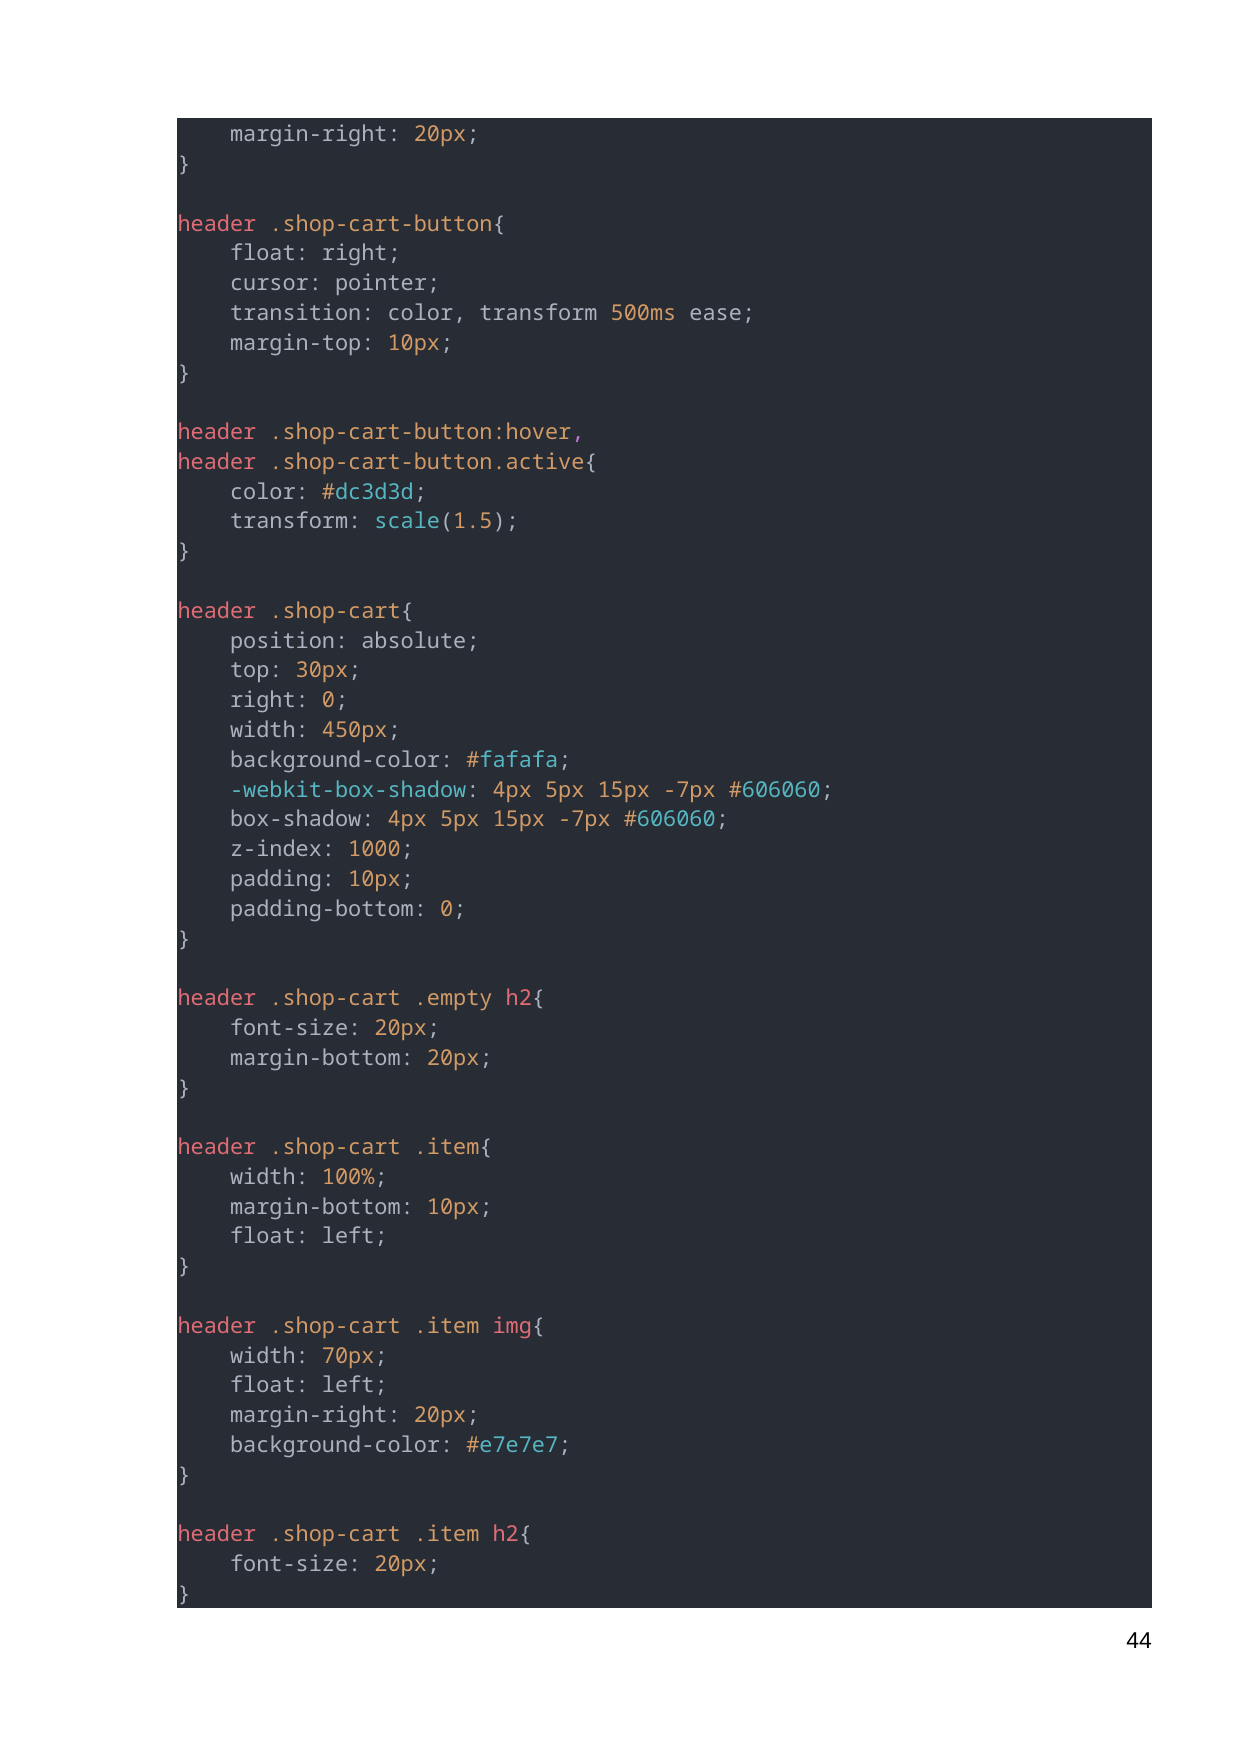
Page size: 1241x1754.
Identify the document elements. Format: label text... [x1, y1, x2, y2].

text header .shop-cart .empty h2{ [177, 982, 1152, 1012]
text background-color: #e7e7e7; [177, 1429, 1152, 1459]
text header .shop-cart .item img{ [177, 1310, 1152, 1339]
text header .shop-cart .item h2{ [177, 1518, 1152, 1548]
text z-index: 1000; [177, 833, 1152, 863]
text float: right; [177, 237, 1152, 267]
text } [177, 1250, 1152, 1280]
text header .shop-cart-button:hover, [177, 416, 1152, 446]
text } [177, 1578, 1152, 1608]
text font-size: 20px; [177, 1012, 1152, 1042]
text header .shop-cart-button.active{ [177, 446, 1152, 476]
text padding: 10px; [177, 863, 1152, 893]
text width: 100%; [177, 1161, 1152, 1191]
text } [177, 1071, 1152, 1101]
text margin-bottom: 10px; [177, 1191, 1152, 1220]
text top: 30px; [177, 654, 1152, 684]
text position: absolute; [177, 624, 1152, 654]
text header .shop-cart .item{ [177, 1131, 1152, 1161]
text width: 450px; [177, 714, 1152, 744]
text } [177, 148, 1152, 178]
text } [177, 1459, 1152, 1488]
text right: 0; [177, 684, 1152, 714]
text margin-bottom: 20px; [177, 1042, 1152, 1071]
text } [177, 922, 1152, 952]
text background-color: #fafafa; [177, 744, 1152, 773]
text transition: color, transform 500ms ease; [177, 297, 1152, 327]
text margin-right: 20px; [177, 118, 1152, 148]
text margin-top: 10px; [177, 327, 1152, 356]
text color: #dc3d3d; [177, 476, 1152, 505]
text width: 70px; [177, 1339, 1152, 1369]
text -webkit-box-shadow: 4px 5px 15px -7px #606060; [177, 773, 1152, 803]
text transform: scale(1.5); [177, 505, 1152, 535]
text header .shop-cart-button{ [177, 207, 1152, 237]
text header .shop-cart{ [177, 595, 1152, 624]
text float: left; [177, 1220, 1152, 1250]
text } [177, 535, 1152, 565]
text font-size: 20px; [177, 1548, 1152, 1578]
text box-shadow: 4px 5px 15px -7px #606060; [177, 803, 1152, 833]
text margin-right: 20px; [177, 1399, 1152, 1429]
text padding-bottom: 0; [177, 893, 1152, 922]
text } [177, 356, 1152, 386]
text float: left; [177, 1369, 1152, 1399]
text cursor: pointer; [177, 267, 1152, 297]
